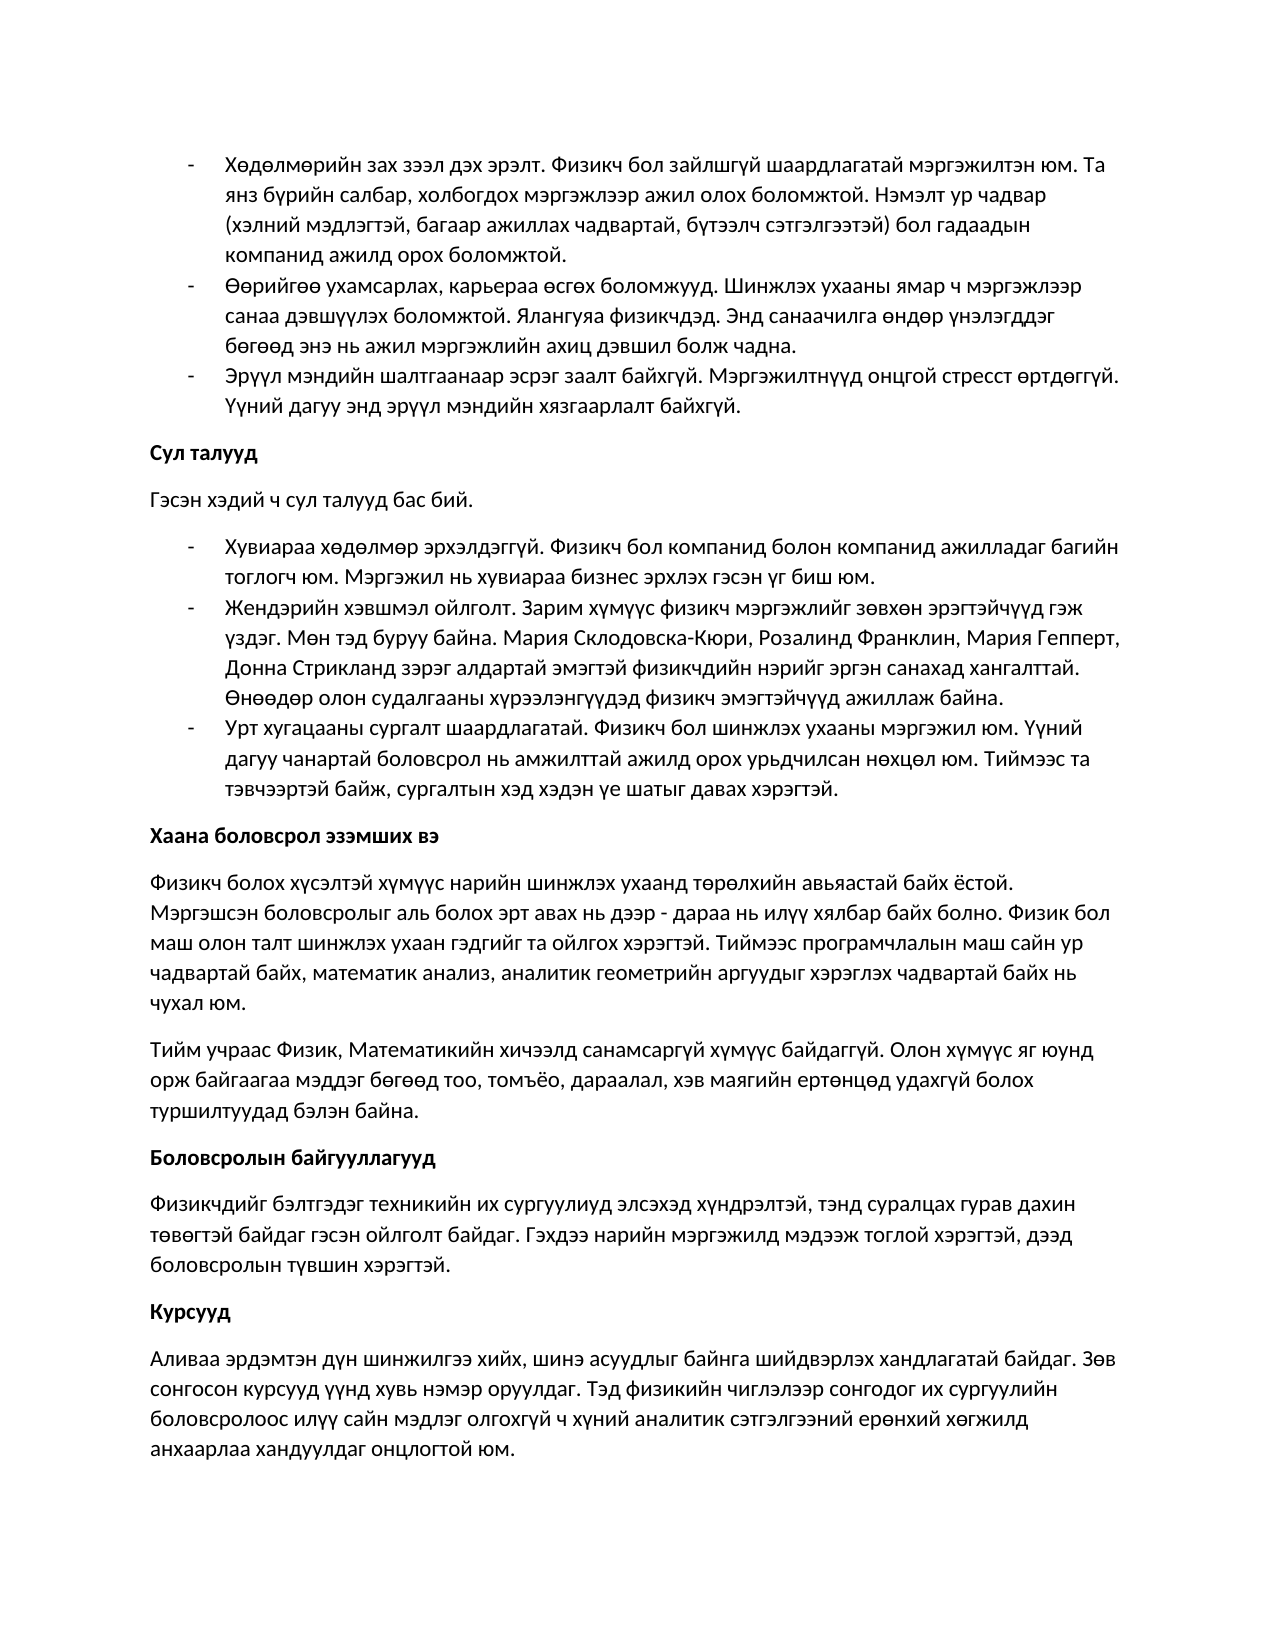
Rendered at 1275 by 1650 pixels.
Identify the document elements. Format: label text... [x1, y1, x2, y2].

text Гэсэн хэдий ч сул талууд бас бий. [150, 485, 1125, 513]
text Курсууд [150, 1297, 1125, 1325]
text Физикчдийг бэлтгэдэг техникийн их сургуулиуд элсэхэд хүндрэлтэй, тэнд суралцах гурав дахин төвөгтэй байдаг гэсэн ойлголт байдаг. Гэхдээ нарийн мэргэжилд мэдээж тоглой хэрэгтэй, дээд боловсролын түвшин хэрэгтэй. [150, 1189, 1125, 1278]
text Хаана боловсрол эзэмших вэ [150, 821, 1125, 849]
text Физикч болох хүсэлтэй хүмүүс нарийн шинжлэх ухаанд төрөлхийн авьяастай байх ёстой. Мэргэшсэн боловсролыг аль болох эрт авах нь дээр - дараа нь илүү хялбар байх болно. Физик бол маш олон талт шинжлэх ухаан гэдгийг та ойлгох хэрэгтэй. Тиймээс програмчлалын маш сайн ур чадвартай байх, математик анализ, аналитик геометрийн аргуудыг хэрэглэх чадвартай байх нь чухал юм. [150, 868, 1125, 1017]
text Сул талууд [150, 438, 1125, 467]
list Жендэрийн хэвшмэл ойлголт. Зарим хүмүүс физикч мэргэжлийг зөвхөн эрэгтэйчүүд гэж үздэг. Мөн тэд буруу байна. Мария Склодовска-Кюри, Розалинд Франклин, Мария Гепперт, Донна Стрикланд зэрэг алдартай эмэгтэй физикчдийн нэрийг эргэн санахад хангалттай. Өнөөдөр олон судалгааны хүрээлэнгүүдэд физикч эмэгтэйчүүд ажиллаж байна. [187, 593, 1125, 711]
text Боловсролын байгууллагууд [150, 1143, 1125, 1171]
list Урт хугацааны сургалт шаардлагатай. Физикч бол шинжлэх ухааны мэргэжил юм. Үүний дагуу чанартай боловсрол нь амжилттай ажилд орох урьдчилсан нөхцөл юм. Тиймээс та тэвчээртэй байж, сургалтын хэд хэдэн үе шатыг давах хэрэгтэй. [187, 713, 1125, 802]
text Тийм учраас Физик, Математикийн хичээлд санамсаргүй хүмүүс байдаггүй. Олон хүмүүс яг юунд орж байгаагаа мэддэг бөгөөд тоо, томъёо, дараалал, хэв маягийн ертөнцөд удахгүй болох туршилтуудад бэлэн байна. [150, 1035, 1125, 1124]
list Эрүүл мэндийн шалтгаанаар эсрэг заалт байхгүй. Мэргэжилтнүүд онцгой стресст өртдөггүй. Үүний дагуу энд эрүүл мэндийн хязгаарлалт байхгүй. [187, 361, 1125, 420]
list Хөдөлмөрийн зах зээл дэх эрэлт. Физикч бол зайлшгүй шаардлагатай мэргэжилтэн юм. Та янз бүрийн салбар, холбогдох мэргэжлээр ажил олох боломжтой. Нэмэлт ур чадвар (хэлний мэдлэгтэй, багаар ажиллах чадвартай, бүтээлч сэтгэлгээтэй) бол гадаадын компанид ажилд орох боломжтой. [187, 150, 1125, 269]
list Өөрийгөө ухамсарлах, карьераа өсгөх боломжууд. Шинжлэх ухааны ямар ч мэргэжлээр санаа дэвшүүлэх боломжтой. Ялангуяа физикчдэд. Энд санаачилга өндөр үнэлэгддэг бөгөөд энэ нь ажил мэргэжлийн ахиц дэвшил болж чадна. [187, 271, 1125, 359]
text Аливаа эрдэмтэн дүн шинжилгээ хийх, шинэ асуудлыг байнга шийдвэрлэх хандлагатай байдаг. Зөв сонгосон курсууд үүнд хувь нэмэр оруулдаг. Тэд физикийн чиглэлээр сонгодог их сургуулийн боловсролоос илүү сайн мэдлэг олгохгүй ч хүний аналитик сэтгэлгээний ерөнхий хөгжилд анхаарлаа хандуулдаг онцлогтой юм. [150, 1344, 1125, 1462]
list Хувиараа хөдөлмөр эрхэлдэггүй. Физикч бол компанид болон компанид ажилладаг багийн тоглогч юм. Мэргэжил нь хувиараа бизнес эрхлэх гэсэн үг биш юм. [187, 532, 1125, 591]
